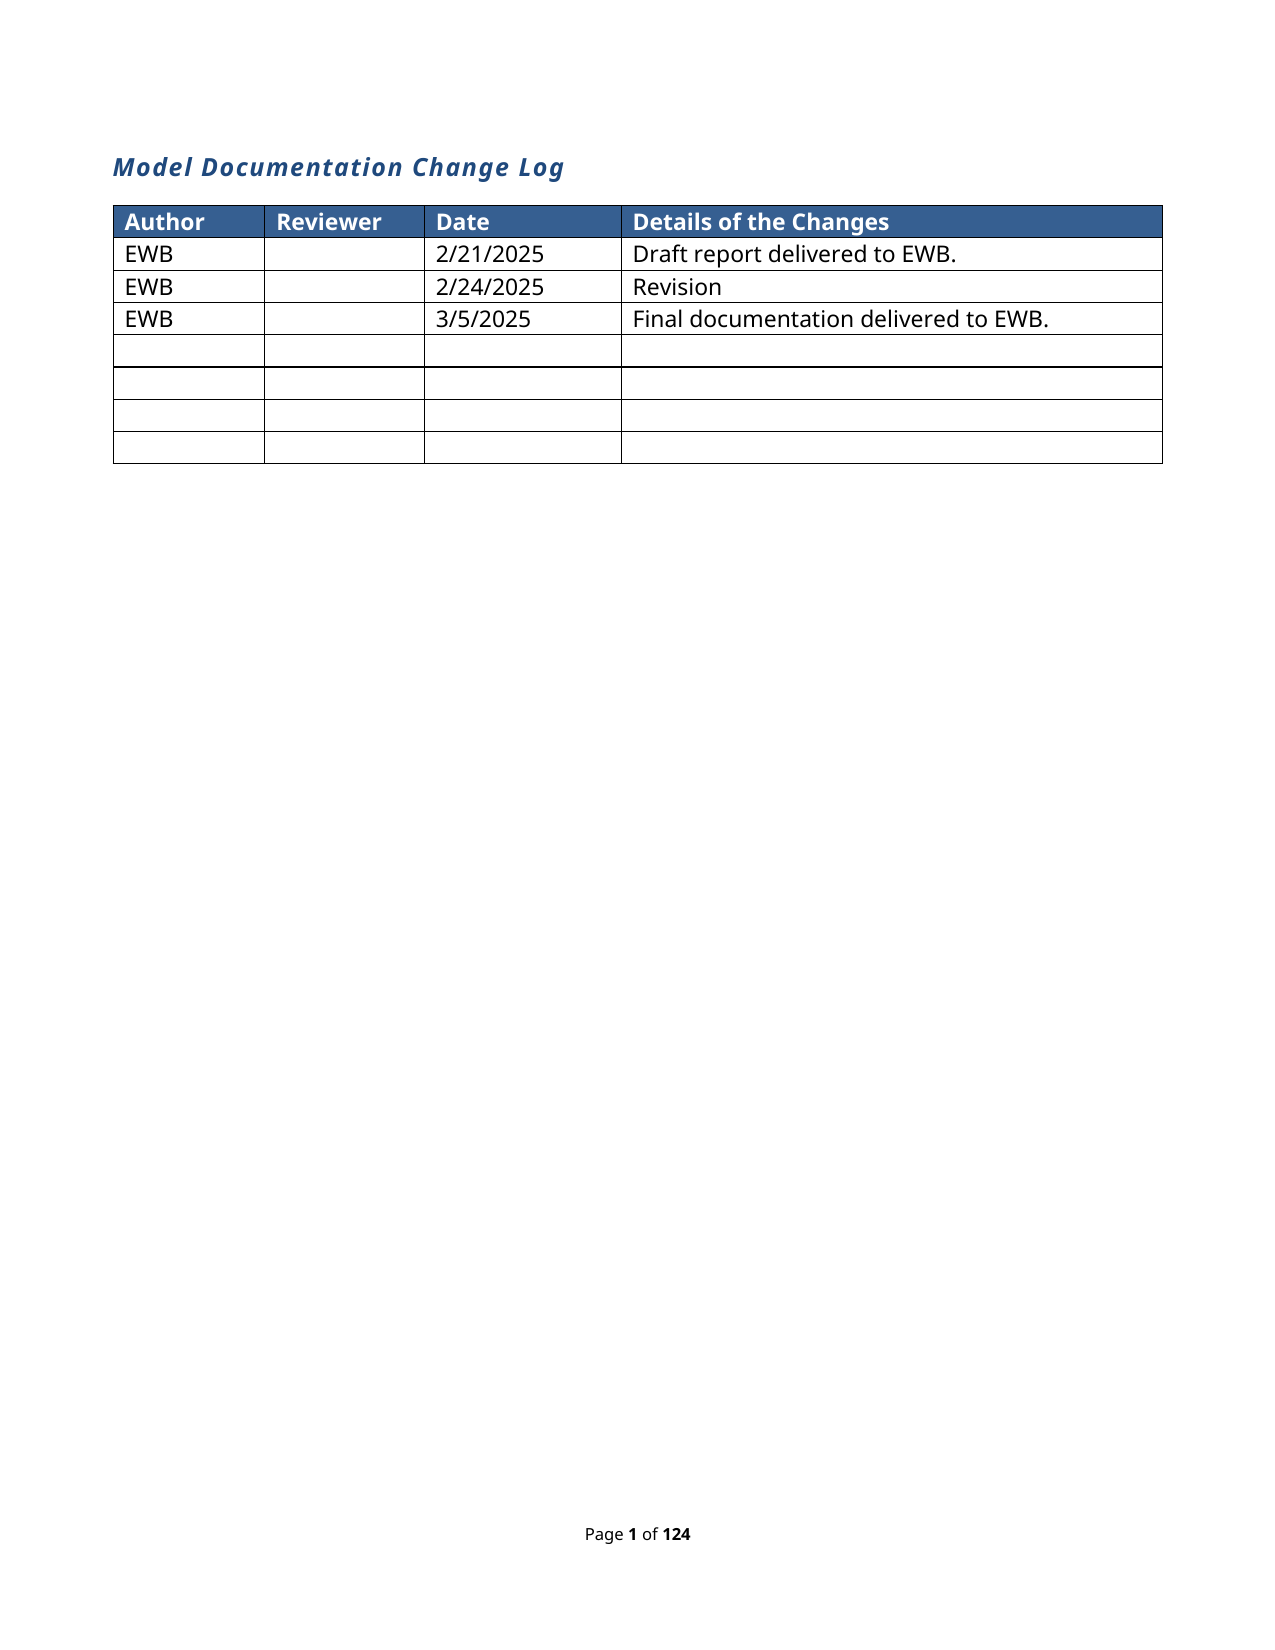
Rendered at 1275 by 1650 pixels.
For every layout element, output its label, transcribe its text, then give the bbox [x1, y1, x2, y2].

table_cell [265, 335, 424, 366]
table_cell Revision [622, 271, 1162, 302]
table_cell [265, 432, 424, 463]
table_cell [622, 432, 1162, 463]
table_cell [425, 400, 621, 431]
table_header Details of the Changes [622, 206, 1162, 237]
table_header Author [114, 206, 264, 237]
table_cell [622, 335, 1162, 366]
table_cell EWB [114, 303, 264, 334]
table_cell [265, 303, 424, 334]
table_cell Final documentation delivered to EWB. [622, 303, 1162, 334]
table_header Reviewer [265, 206, 424, 237]
table_cell Draft report delivered to EWB. [622, 238, 1162, 269]
subtitle Model Documentation Change Log [112, 150, 1162, 184]
table_cell [265, 238, 424, 269]
table_cell [425, 368, 621, 399]
table_cell [114, 368, 264, 399]
table_cell [265, 271, 424, 302]
table_cell 2/24/2025 [425, 271, 621, 302]
table_cell [265, 368, 424, 399]
table_cell [425, 432, 621, 463]
table_cell EWB [114, 238, 264, 269]
table_cell 3/5/2025 [425, 303, 621, 334]
table_header Date [425, 206, 621, 237]
table_cell [114, 400, 264, 431]
table_cell [425, 335, 621, 366]
table_cell [114, 432, 264, 463]
table_cell 2/21/2025 [425, 238, 621, 269]
table_cell [265, 400, 424, 431]
table_cell [114, 335, 264, 366]
table_cell [622, 368, 1162, 399]
table_cell [622, 400, 1162, 431]
table_cell EWB [114, 271, 264, 302]
